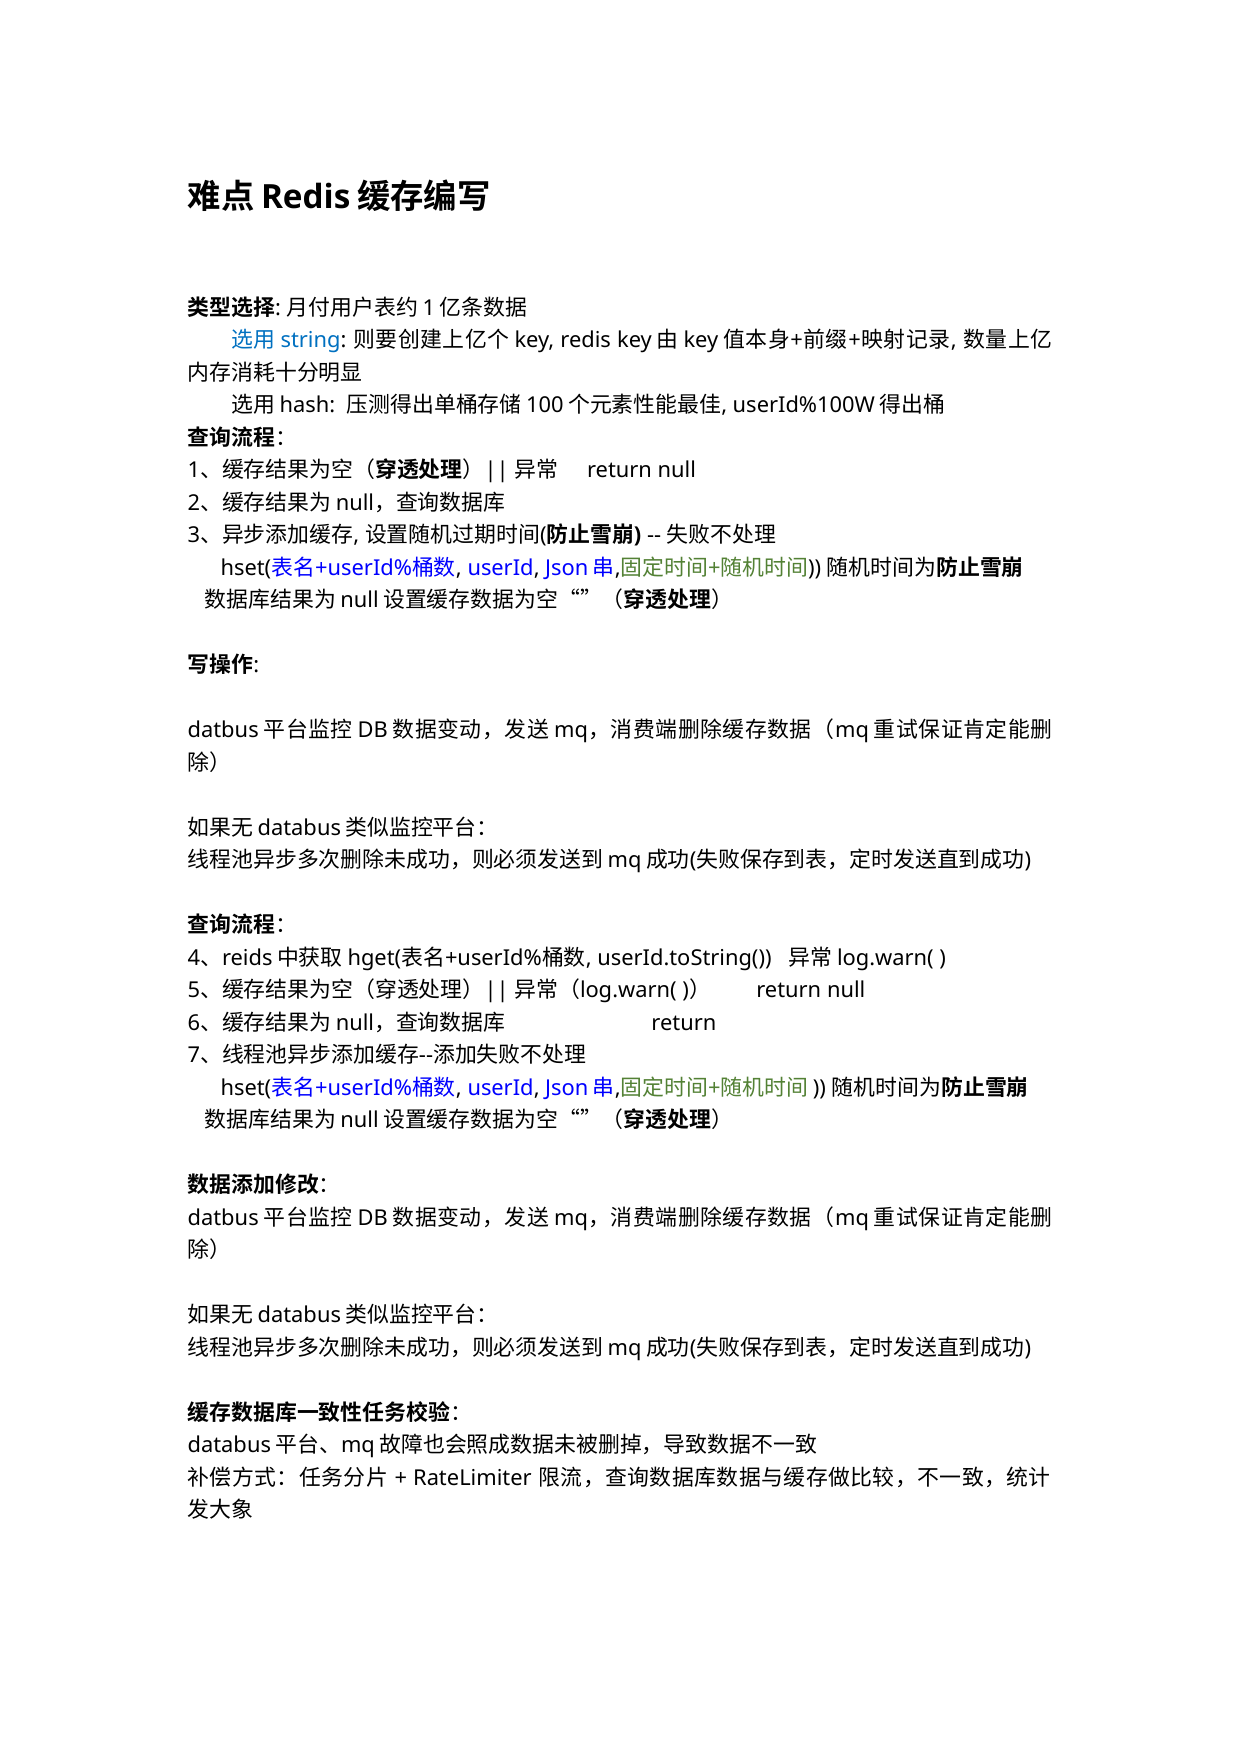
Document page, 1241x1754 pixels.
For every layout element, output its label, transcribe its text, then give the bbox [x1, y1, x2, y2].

list 缓存结果为null，查询数据库 [187, 484, 1053, 517]
text 选用string: 则要创建上亿个key, redis key由key值本身+前缀+映射记录, 数量上亿内存消耗十分明显 [187, 322, 1053, 387]
subtitle 难点Redis缓存编写 [187, 162, 1053, 227]
text 选用hash: 压测得出单桶存储100个元素性能最佳, userId%100W得出桶 [187, 387, 1053, 419]
text 数据库结果为null设置缓存数据为空“”（穿透处理） [187, 1102, 1053, 1134]
text databus平台、mq故障也会照成数据未被删掉，导致数据不一致 [187, 1427, 1053, 1459]
text 写操作: [187, 647, 1053, 679]
text 查询流程： [187, 907, 1053, 939]
text 线程池异步多次删除未成功，则必须发送到mq成功(失败保存到表，定时发送直到成功) [187, 842, 1053, 874]
text 补偿方式：任务分片 + RateLimiter 限流，查询数据库数据与缓存做比较，不一致，统计发大象 [187, 1459, 1053, 1524]
list reids中获取 hget(表名+userId%桶数, userId.toString()) 异常log.warn( ) [187, 939, 1053, 972]
text datbus平台监控DB数据变动，发送mq，消费端删除缓存数据（mq重试保证肯定能删除） [187, 712, 1053, 777]
text 数据添加修改： [187, 1167, 1053, 1199]
text 如果无databus类似监控平台： [187, 809, 1053, 842]
text 线程池异步多次删除未成功，则必须发送到mq成功(失败保存到表，定时发送直到成功) [187, 1329, 1053, 1362]
list 异步添加缓存, 设置随机过期时间(防止雪崩) -- 失败不处理 [187, 517, 1053, 549]
text 缓存数据库一致性任务校验： [187, 1394, 1053, 1427]
text 如果无databus类似监控平台： [187, 1297, 1053, 1329]
list 线程池异步添加缓存--添加失败不处理 [187, 1037, 1053, 1069]
text hset(表名+userId%桶数, userId, Json串,固定时间+随机时间)) 随机时间为防止雪崩 [187, 549, 1053, 582]
text hset(表名+userId%桶数, userId, Json串,固定时间+随机时间 )) 随机时间为防止雪崩 [187, 1069, 1053, 1102]
text 类型选择: 月付用户表约1亿条数据 [187, 289, 1053, 322]
list 缓存结果为null，查询数据库 return [187, 1004, 1053, 1037]
list 缓存结果为空（穿透处理）|| 异常（log.warn( )） return null [187, 972, 1053, 1004]
text datbus平台监控DB数据变动，发送mq，消费端删除缓存数据（mq重试保证肯定能删除） [187, 1199, 1053, 1264]
text 查询流程： [187, 419, 1053, 452]
list 缓存结果为空（穿透处理）|| 异常 return null [187, 452, 1053, 484]
text 数据库结果为null设置缓存数据为空“”（穿透处理） [187, 582, 1053, 614]
